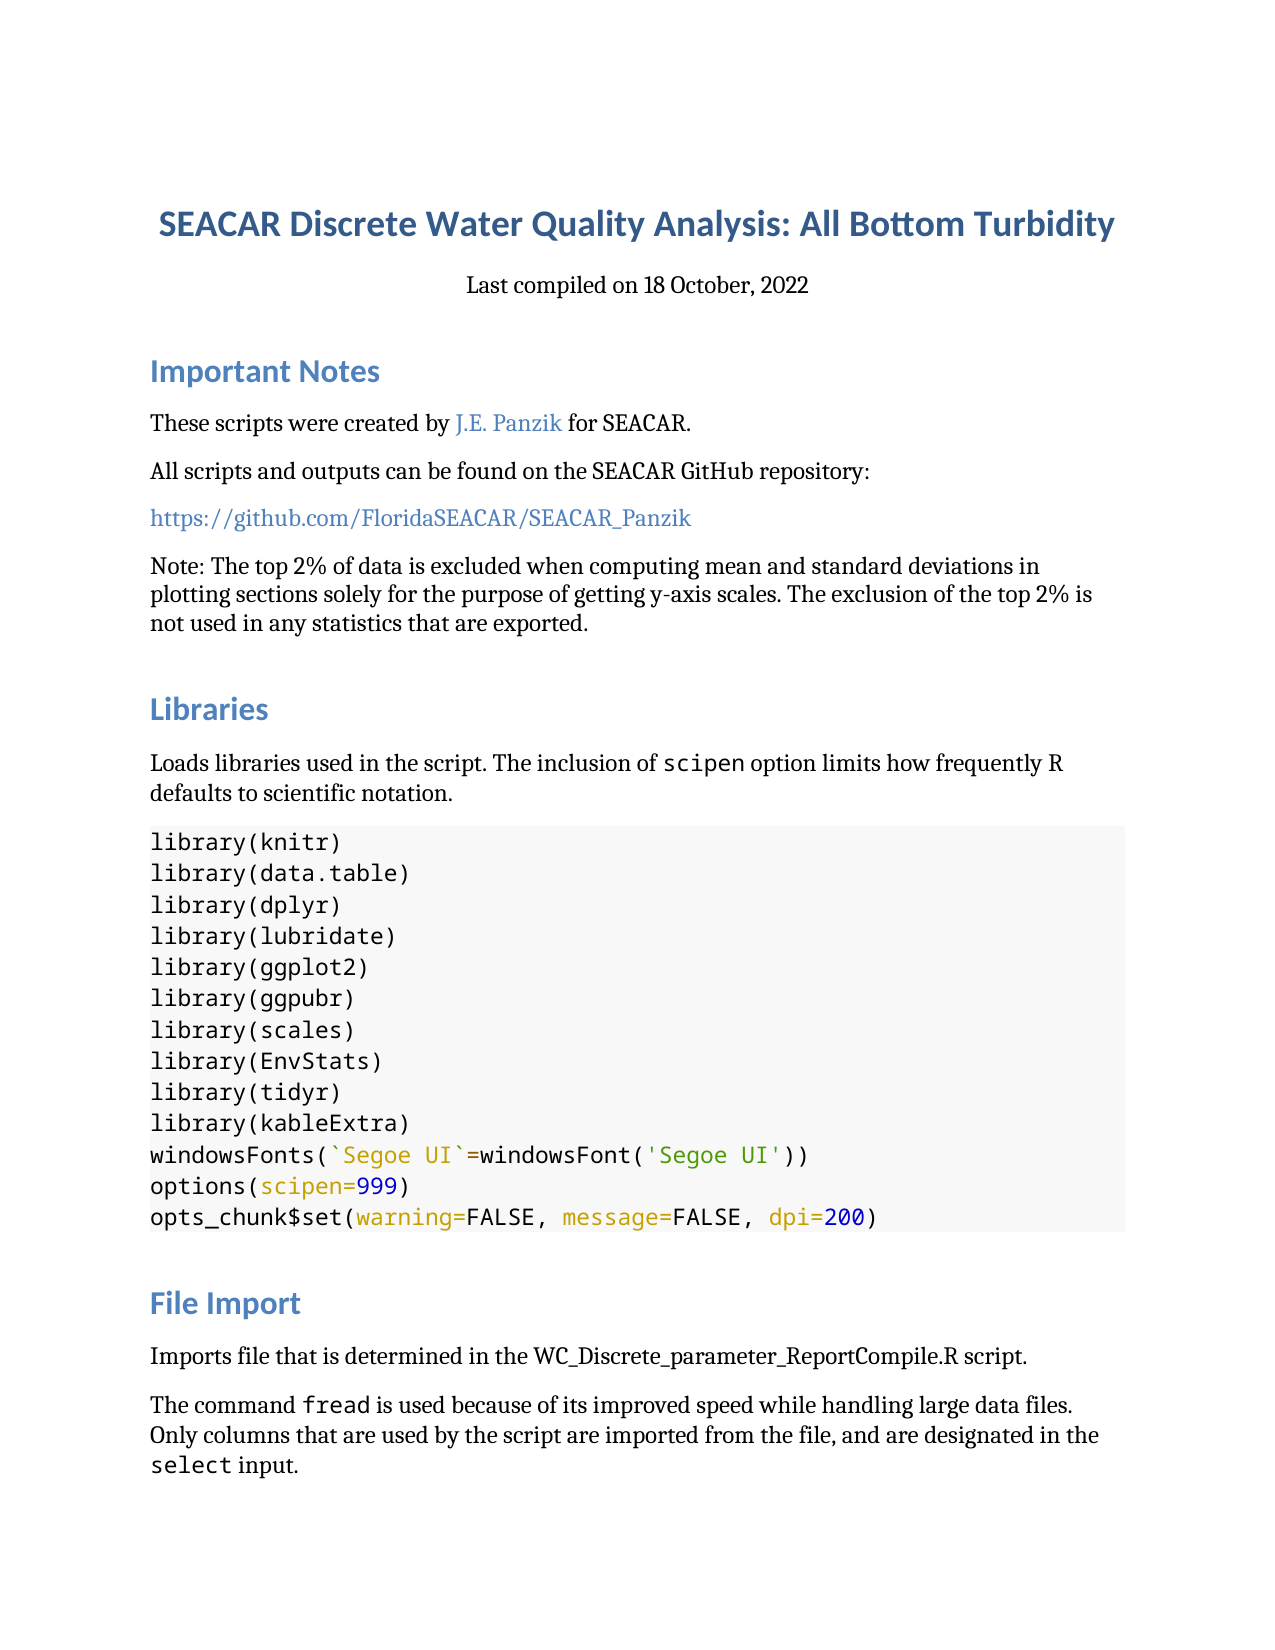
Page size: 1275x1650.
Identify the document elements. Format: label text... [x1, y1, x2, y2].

text All scripts and outputs can be found on the SEACAR GitHub repository: [150, 457, 1125, 485]
text Note: The top 2% of data is excluded when computing mean and standard deviations in plotting sections solely for the purpose of getting y-axis scales. The exclusion of the top 2% is not used in any statistics that are exported. [150, 552, 1125, 638]
text Imports file that is determined in the WC_Discrete_parameter_ReportCompile.R script. [150, 1342, 1125, 1371]
title SEACAR Discrete Water Quality Analysis: All Bottom Turbidity [150, 200, 1125, 246]
text Loads libraries used in the script. The inclusion of scipen option limits how frequently R defaults to scientific notation. [150, 747, 1125, 807]
text The command fread is used because of its improved speed while handling large data files. Only columns that are used by the script are imported from the file, and are designated in the select input. [150, 1389, 1125, 1481]
text https://github.com/FloridaSEACAR/SEACAR_Panzik [150, 504, 1125, 533]
subtitle File Import [150, 1282, 1125, 1323]
text These scripts were created by J.E. Panzik for SEACAR. [150, 409, 1125, 438]
subtitle Important Notes [150, 349, 1125, 390]
text Last compiled on 18 October, 2022 [150, 271, 1125, 299]
text library(knitr) library(data.table) library(dplyr) library(lubridate) library(ggplot2) library(ggpubr) library(scales) library(EnvStats) library(tidyr) library(kableExtra) windowsFonts(`Segoe UI`=windowsFont('Segoe UI')) options(scipen=999) opts_chunk$set(warning=FALSE, message=FALSE, dpi=200) [150, 826, 1125, 1232]
subtitle Libraries [150, 688, 1125, 728]
